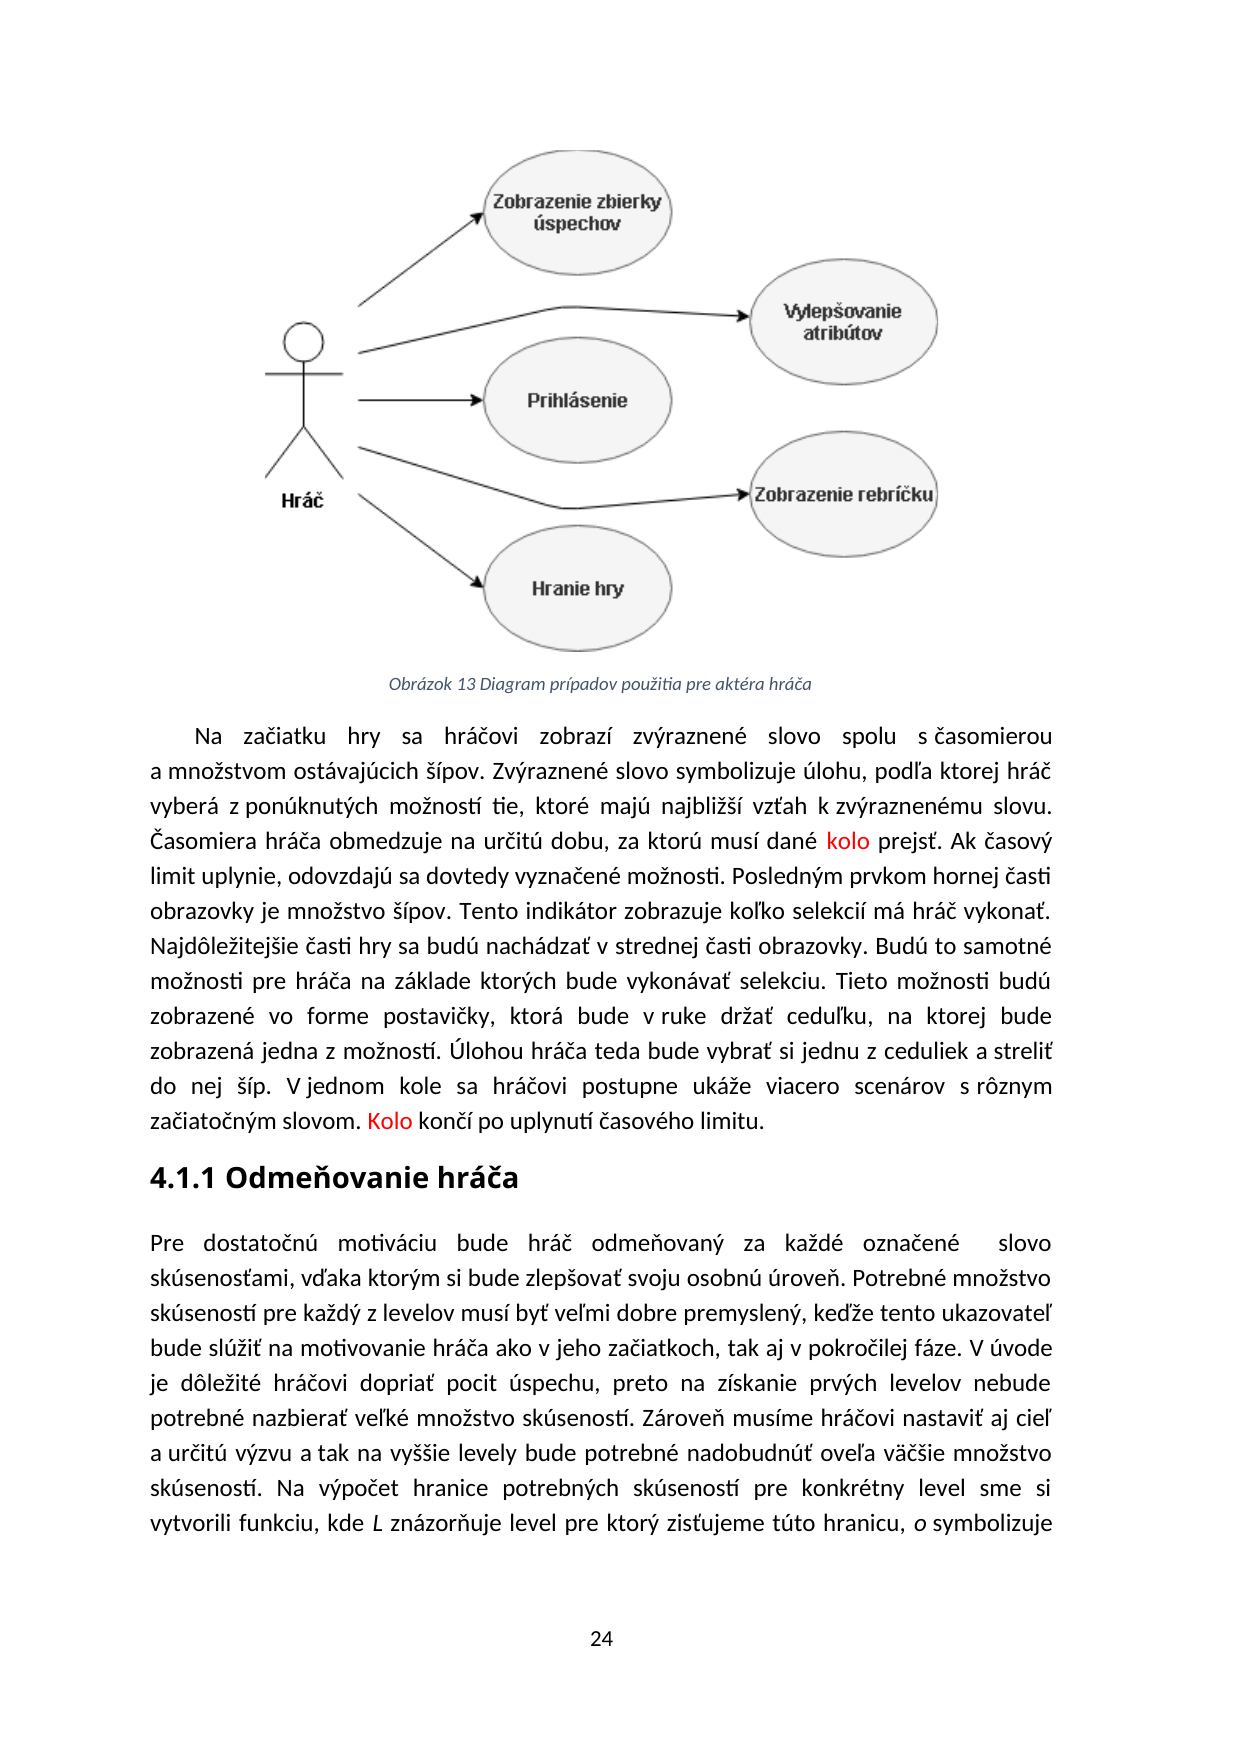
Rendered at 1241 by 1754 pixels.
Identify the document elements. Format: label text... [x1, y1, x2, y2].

picture [264, 150, 939, 652]
list Na začiatku hry sa hráčovi zobrazí zvýraznené slovo spolu s časomierou a množstvom ostávajúcich šípov. Zvýraznené slovo symbolizuje úlohu, podľa ktorej hráč vyberá z ponúknutých možností tie, ktoré majú najbližší vzťah k zvýraznenému slovu. Časomiera hráča obmedzuje na určitú dobu, za ktorú musí dané kolo prejsť. Ak časový limit uplynie, odovzdajú sa dovtedy vyznačené možnosti. Posledným prvkom hornej časti obrazovky je množstvo šípov. Tento indikátor zobrazuje koľko selekcií má hráč vykonať. Najdôležitejšie časti hry sa budú nachádzať v strednej časti obrazovky. Budú to samotné možnosti pre hráča na základe ktorých bude vykonávať selekciu. Tieto možnosti budú zobrazené vo forme postavičky, ktorá bude v ruke držať ceduľku, na ktorej bude zobrazená jedna z možností. Úlohou hráča teda bude vybrať si jednu z ceduliek a streliť do nej šíp. V jednom kole sa hráčovi postupne ukáže viacero scenárov s rôznym začiatočným slovom. Kolo končí po uplynutí časového limitu. [150, 720, 1053, 1136]
subtitle Odmeňovanie hráča [150, 1157, 1053, 1197]
text Obrázok 13 Diagram prípadov použitia pre aktéra hráča [150, 672, 1053, 695]
